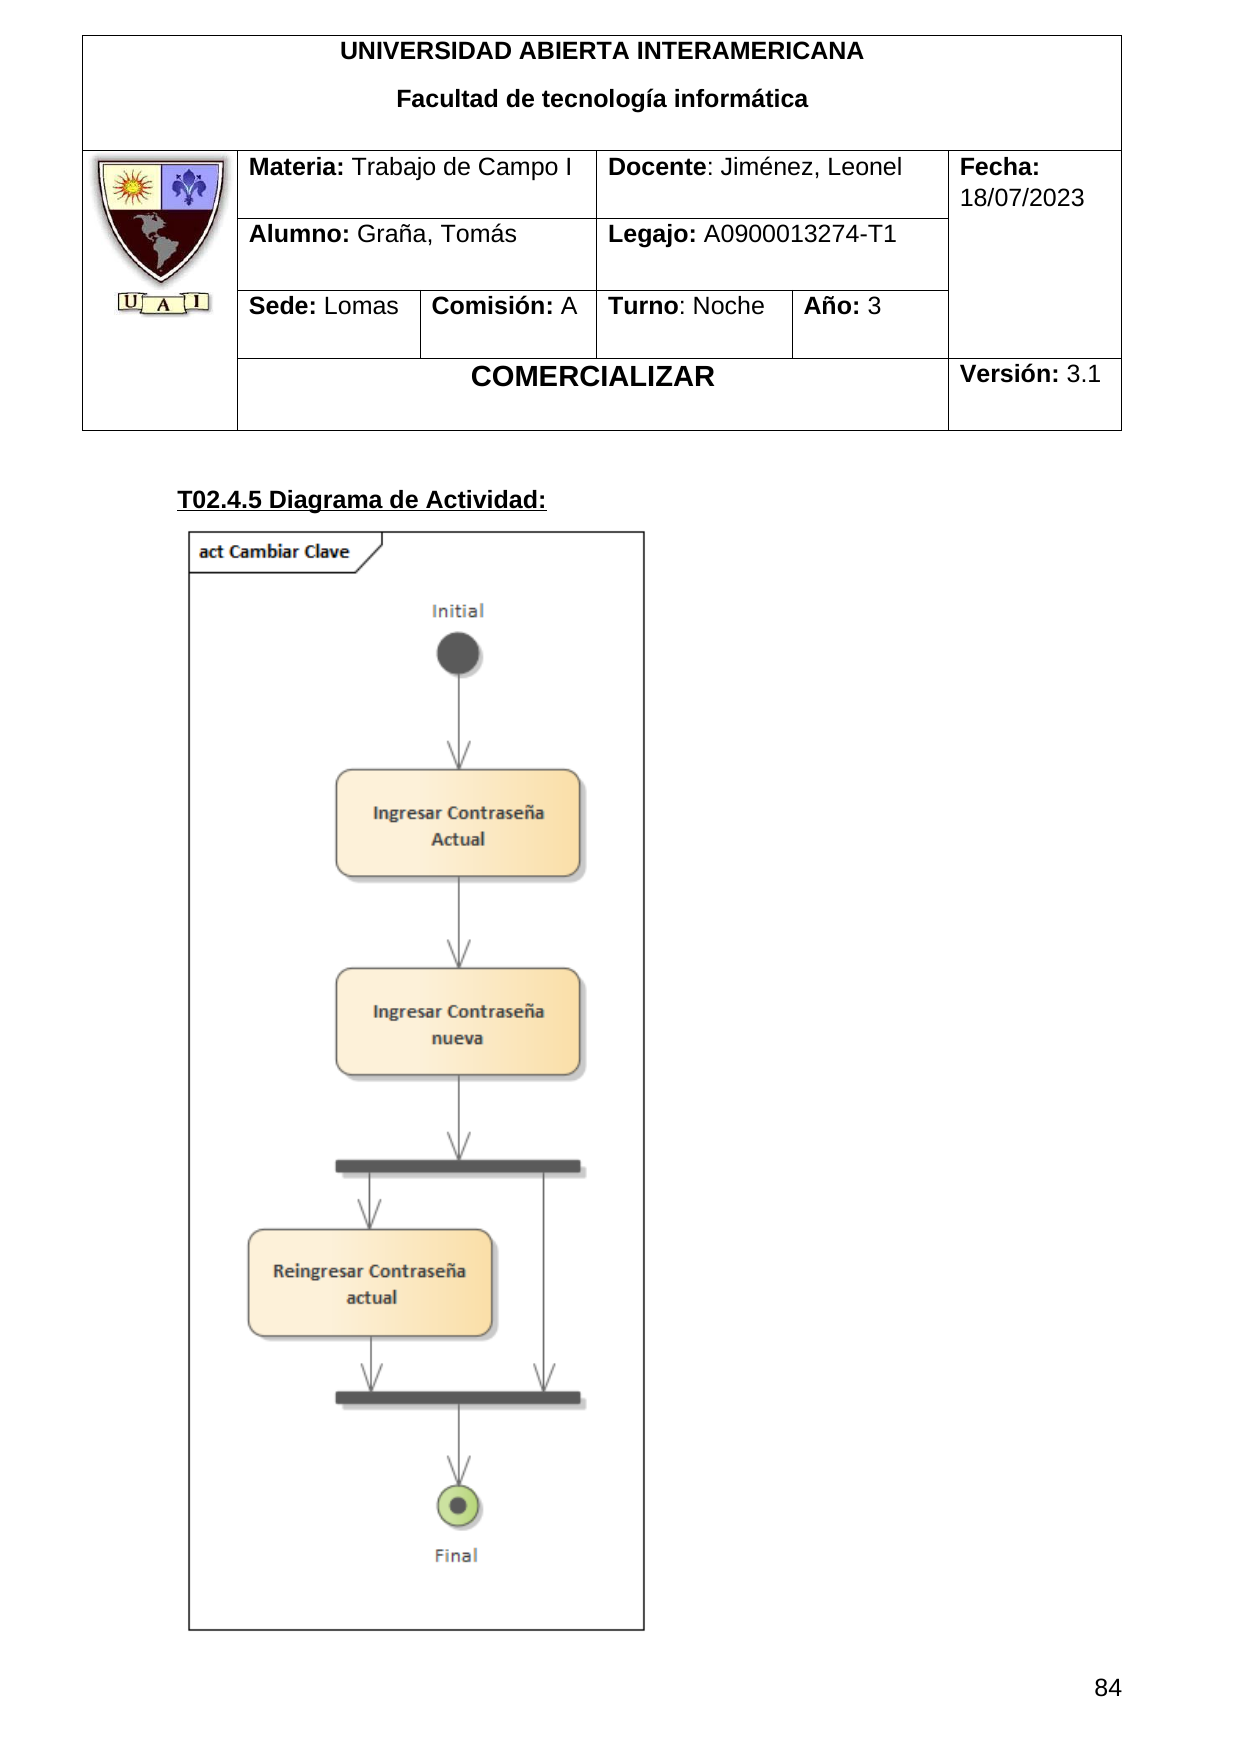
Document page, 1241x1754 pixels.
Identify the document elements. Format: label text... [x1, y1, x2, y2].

subtitle T02.4.5 Diagrama de Actividad: [177, 485, 1122, 513]
picture [87, 151, 234, 320]
picture [177, 520, 655, 1642]
